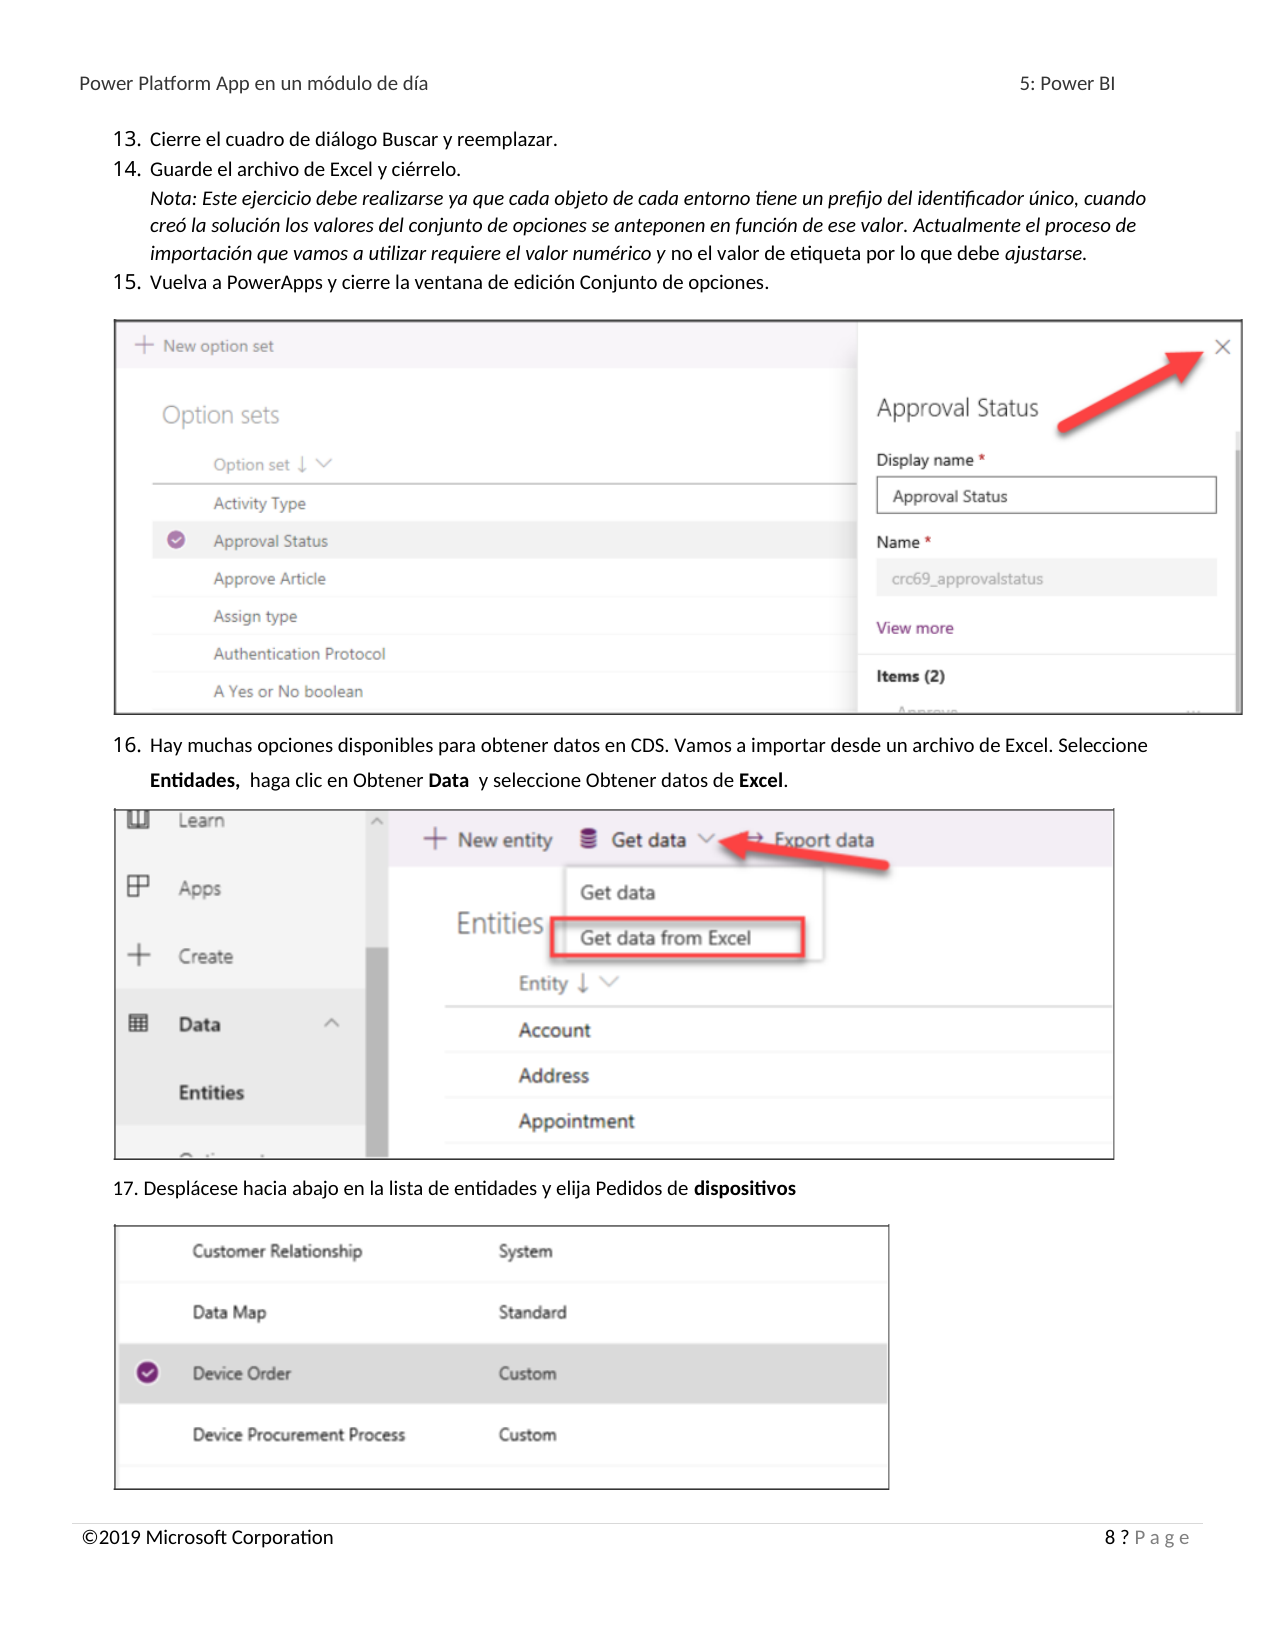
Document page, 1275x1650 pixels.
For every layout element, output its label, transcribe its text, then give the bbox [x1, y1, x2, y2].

list Hay muchas opciones disponibles para obtener datos en CDS. Vamos a importar desde un archivo de Excel. Seleccione Entidades, haga clic en Obtener Data y seleccione Obtener datos de Excel. [112, 730, 1183, 793]
list Cierre el cuadro de diálogo Buscar y reemplazar. [112, 124, 1196, 152]
picture [113, 1224, 890, 1490]
picture [113, 808, 1115, 1160]
list Guarde el archivo de Excel y ciérrelo. [112, 154, 1196, 183]
picture [113, 319, 1243, 715]
text ©2019 Microsoft Corporation 8 ? P a g e [81, 1524, 1196, 1550]
list Vuelva a PowerApps y cierre la ventana de edición Conjunto de opciones. [112, 267, 1196, 296]
text Nota: Este ejercicio debe realizarse ya que cada objeto de cada entorno tiene un prefijo del identificador único, cuando creó la solución los valores del conjunto de opciones se anteponen en función de ese valor. Actualmente el proceso de importación que vamos a utilizar requiere el valor numérico y no el valor de etiqueta por lo que debe ajustarse. [150, 185, 1175, 265]
text Power Platform App en un módulo de día 5: Power BI [79, 71, 1196, 96]
text 17. Desplácese hacia abajo en la lista de entidades y elija Pedidos de dispositivos [112, 1175, 1196, 1200]
